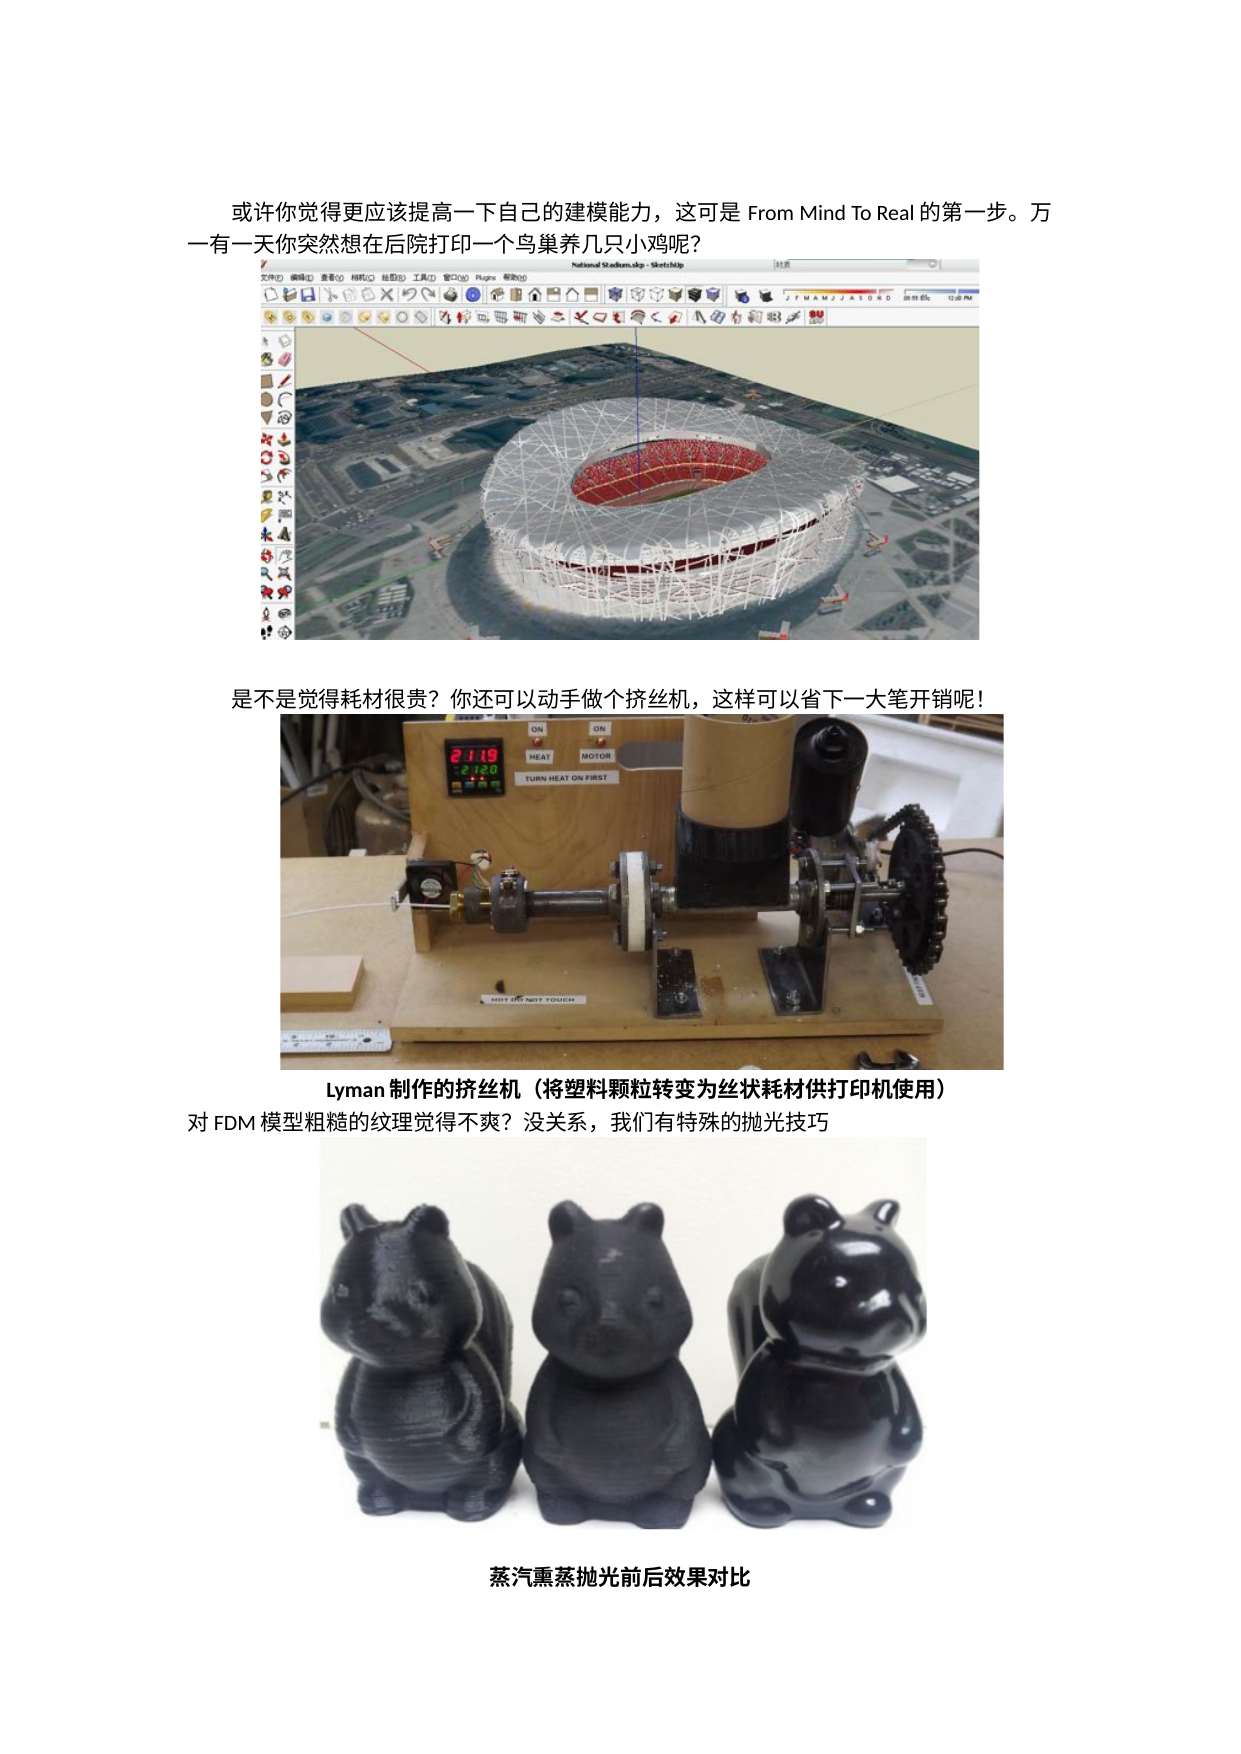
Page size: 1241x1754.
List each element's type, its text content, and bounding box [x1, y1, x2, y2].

list 或许你觉得更应该提高一下自己的建模能力，这可是From Mind To Real的第一步。万一有一天你突然想在后院打印一个鸟巢养几只小鸡呢？ [187, 194, 1053, 259]
text 对FDM模型粗糙的纹理觉得不爽？没关系，我们有特殊的抛光技巧 [187, 1104, 1053, 1137]
picture [280, 714, 1004, 1070]
picture [260, 259, 980, 640]
text 蒸汽熏蒸抛光前后效果对比 [187, 1559, 1053, 1592]
picture [313, 1137, 928, 1536]
list 是不是觉得耗材很贵？你还可以动手做个挤丝机，这样可以省下一大笔开销呢！ [187, 682, 1053, 714]
list Lyman制作的挤丝机（将塑料颗粒转变为丝状耗材供打印机使用） [187, 1072, 1053, 1104]
